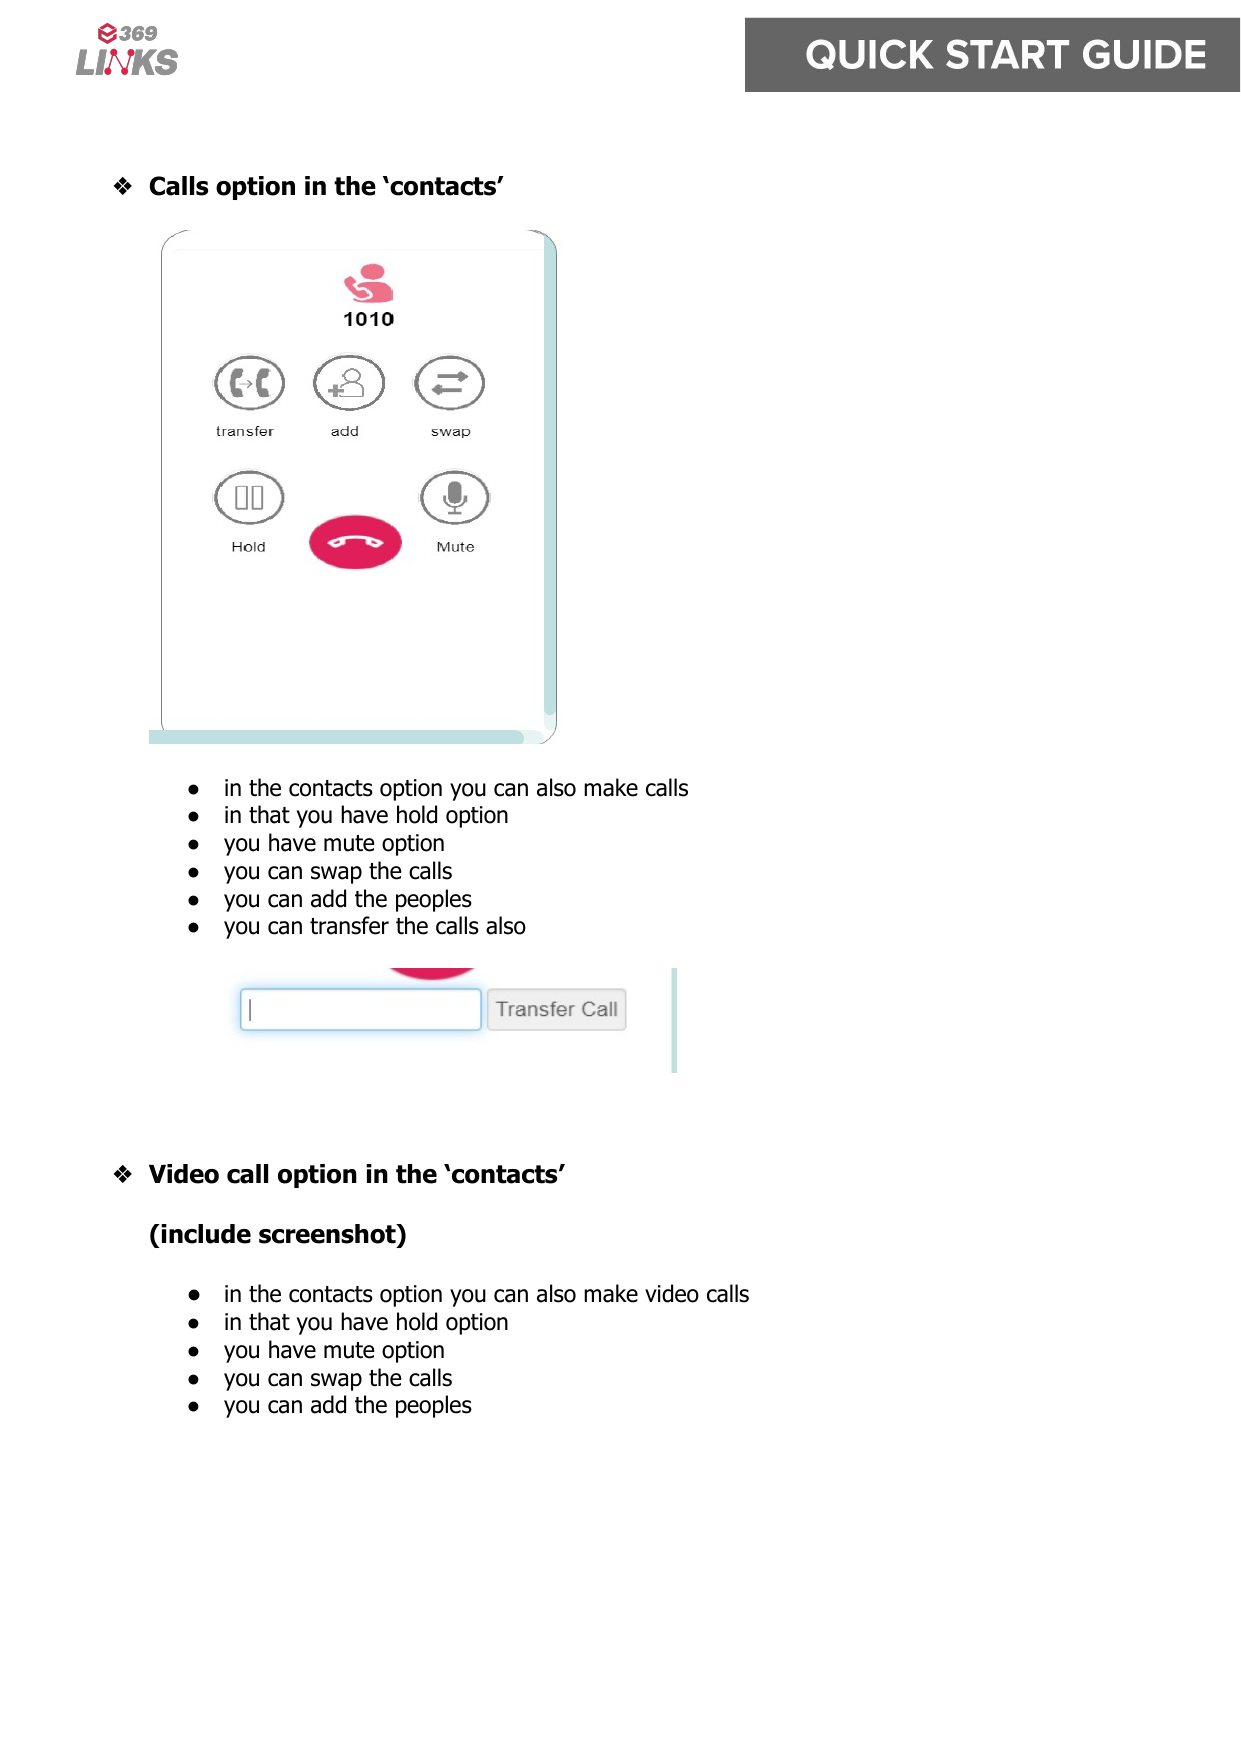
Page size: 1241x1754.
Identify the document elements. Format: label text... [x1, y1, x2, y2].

list Calls option in the ‘contacts’ [111, 171, 1137, 201]
list Video call option in the ‘contacts’ [111, 1159, 1137, 1189]
text (include screenshot) [149, 1218, 1137, 1248]
list you can add the peoples [186, 884, 1137, 912]
list you can add the peoples [186, 1391, 1137, 1419]
picture [223, 968, 677, 1073]
list you have mute option [186, 1336, 1137, 1363]
picture [741, 16, 1241, 92]
list you can swap the calls [186, 1363, 1137, 1391]
list you can transfer the calls also [186, 912, 1137, 939]
picture [148, 230, 564, 744]
list you can swap the calls [186, 856, 1137, 884]
list in the contacts option you can also make calls [186, 773, 1137, 801]
list you have mute option [186, 829, 1137, 856]
picture [73, 14, 183, 84]
list in the contacts option you can also make video calls [186, 1278, 1137, 1308]
list in that you have hold option [186, 801, 1137, 829]
list in that you have hold option [186, 1308, 1137, 1336]
